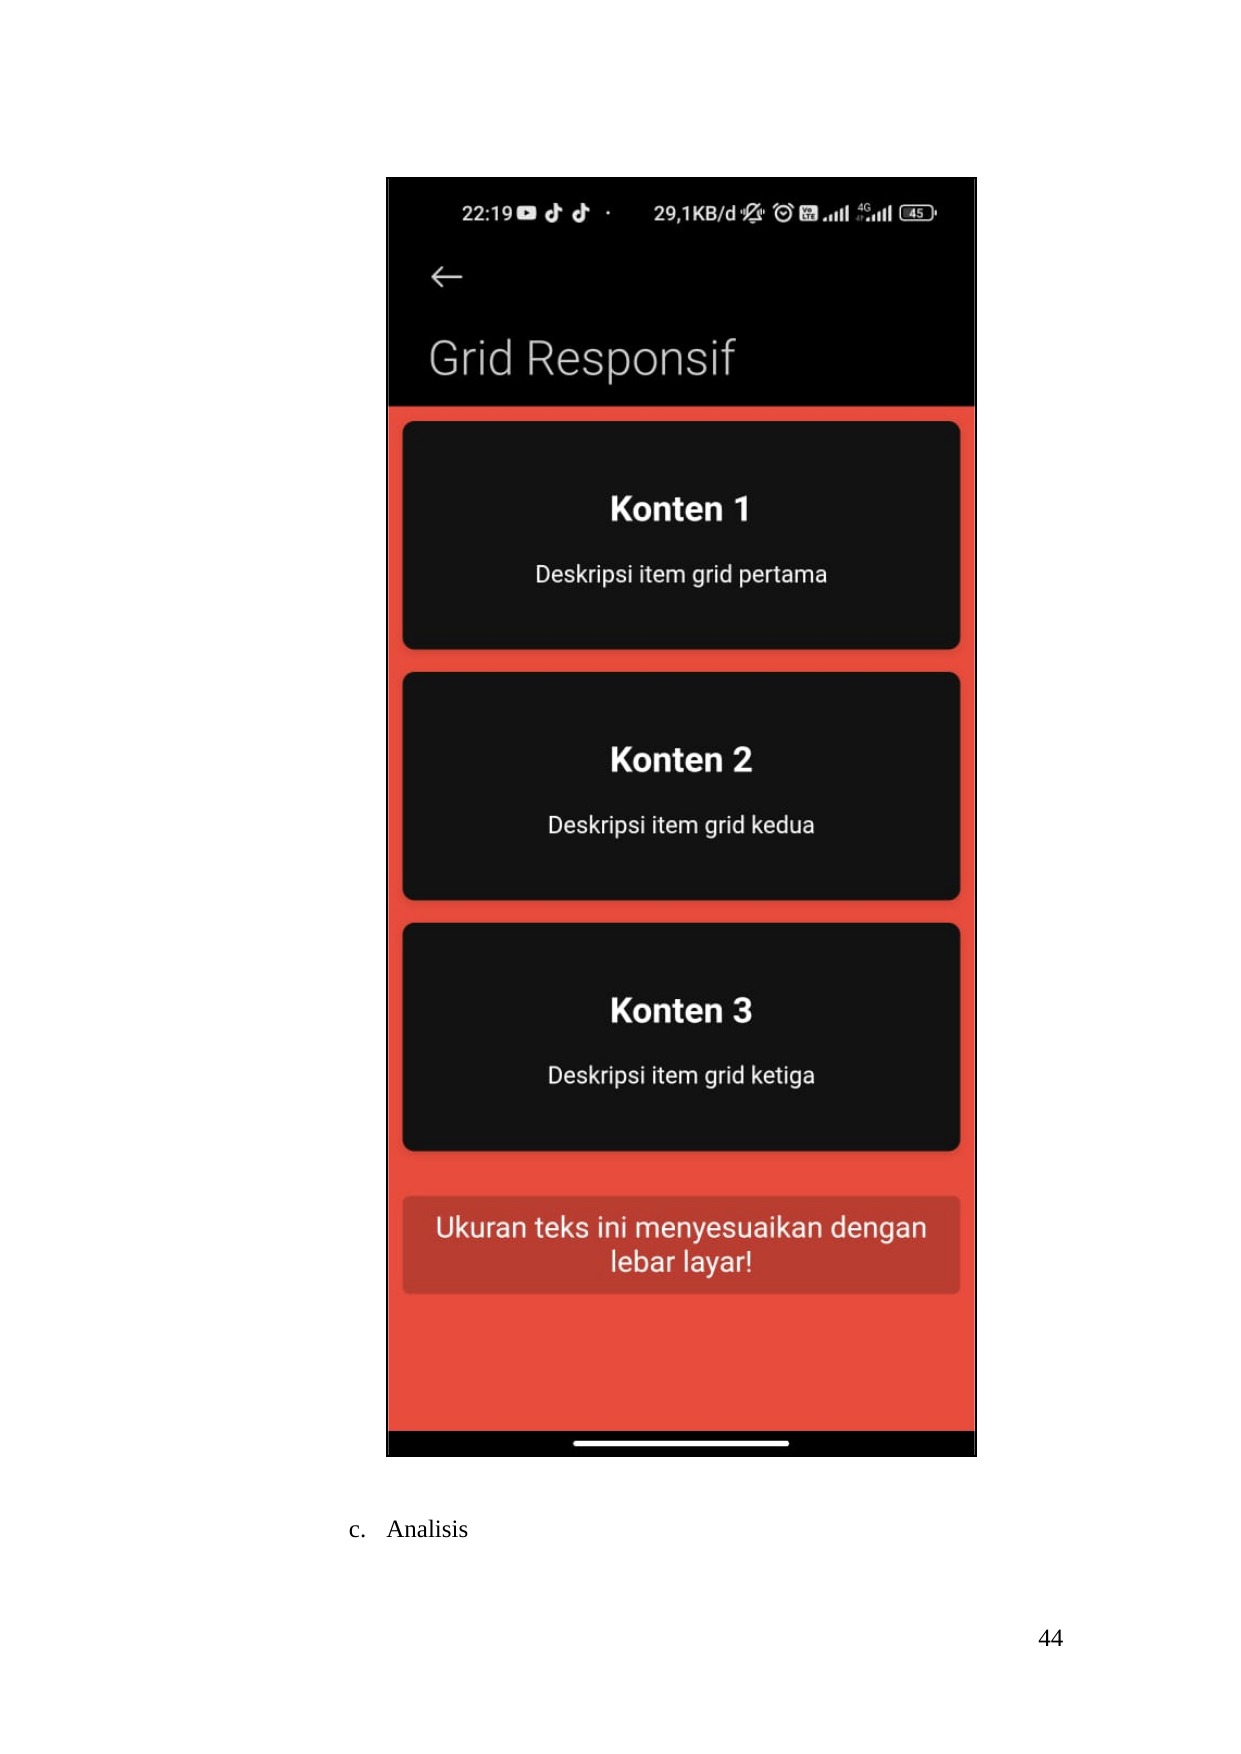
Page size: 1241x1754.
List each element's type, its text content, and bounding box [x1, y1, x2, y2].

picture [388, 179, 975, 1455]
list Analisis [349, 1514, 1063, 1543]
